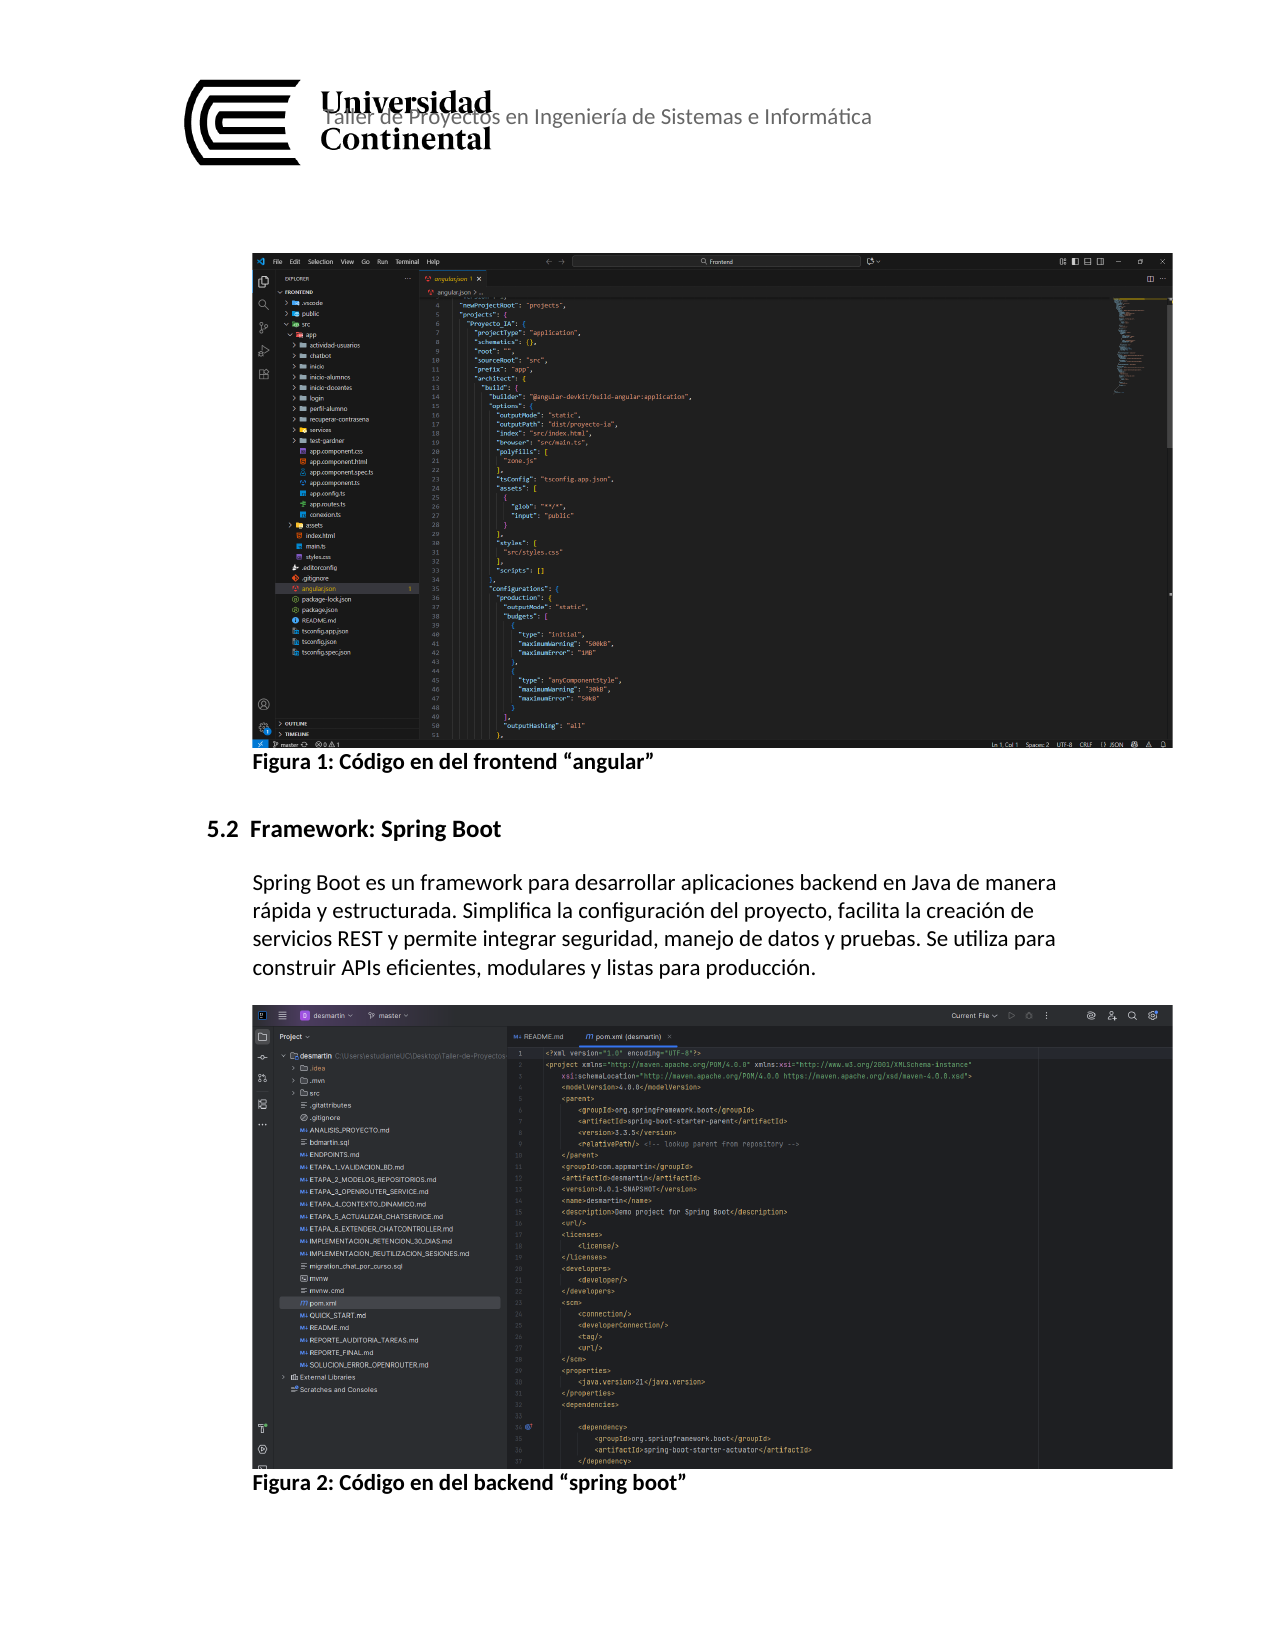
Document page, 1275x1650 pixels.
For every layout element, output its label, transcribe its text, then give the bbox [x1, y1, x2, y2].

picture [180, 76, 496, 168]
text Figura 1: Código en del frontend “angular” [252, 748, 1098, 776]
subtitle 5.2 Framework: Spring Boot [207, 813, 1098, 843]
text Figura 2: Código en del backend “spring boot” [252, 1469, 1098, 1496]
picture [252, 253, 1173, 748]
picture [252, 1005, 1173, 1469]
text Spring Boot es un framework para desarrollar aplicaciones backend en Java de manera rápida y estructurada. Simplifica la configuración del proyecto, facilita la creación de servicios REST y permite integrar seguridad, manejo de datos y pruebas. Se utiliza para construir APIs eficientes, modulares y listas para producción. [252, 868, 1098, 981]
